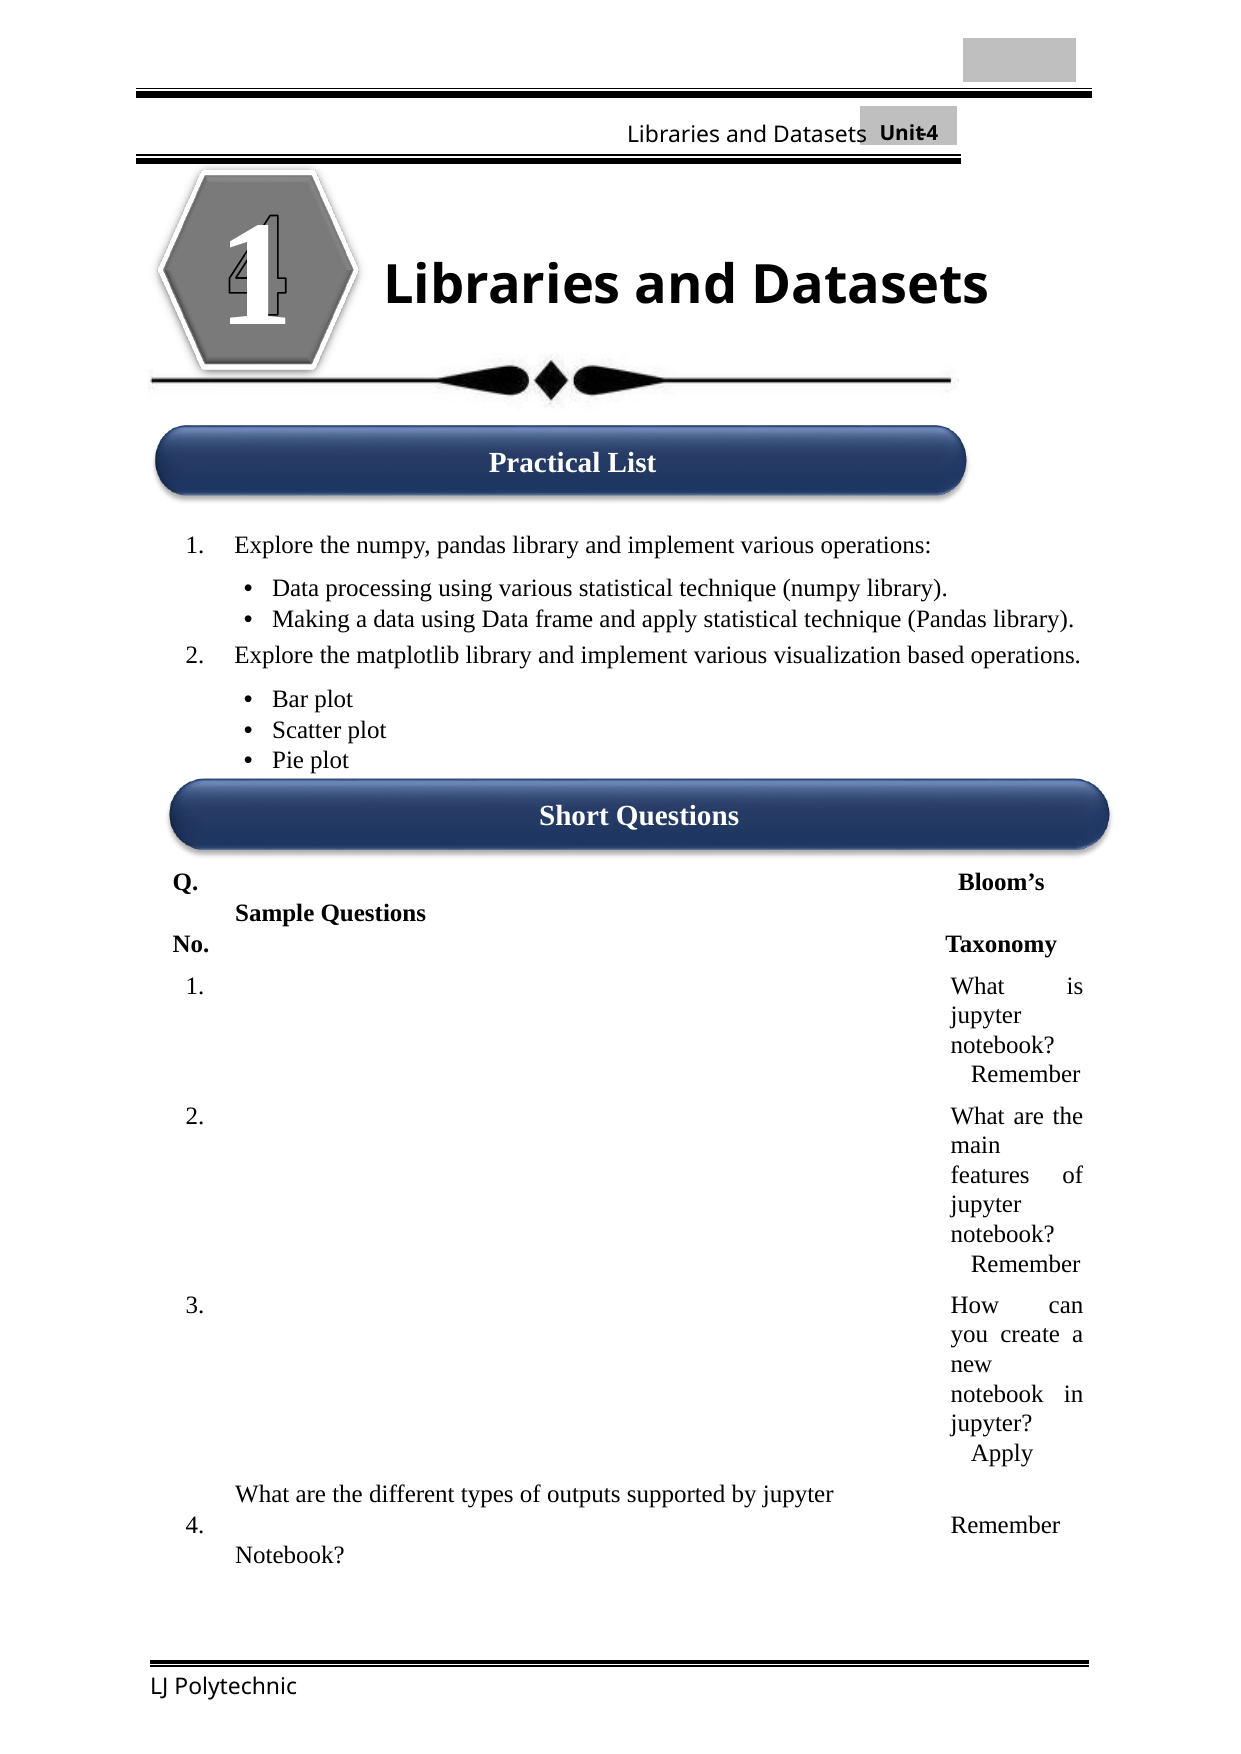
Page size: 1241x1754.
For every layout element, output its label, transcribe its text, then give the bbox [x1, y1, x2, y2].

list Making a data using Data frame and apply statistical technique (Pandas library). [243, 604, 1083, 633]
picture [161, 775, 1117, 862]
list Scatter plot [243, 714, 1083, 743]
text No. Taxonomy [146, 929, 1083, 958]
text Sample Questions [235, 898, 1083, 927]
list Pie plot [243, 745, 1083, 774]
list Bar plot [243, 684, 1083, 713]
picture [148, 422, 973, 507]
list What is jupyter notebook? Remember [185, 971, 1083, 1088]
list Explore the matplotlib library and implement various visualization based operations. [185, 640, 1083, 669]
text Notebook? [235, 1540, 1083, 1569]
list How can you create a new notebook in jupyter? Apply [185, 1290, 1083, 1467]
subtitle Q. Bloom’s [146, 867, 1083, 896]
list Data processing using various statistical technique (numpy library). [243, 573, 1083, 602]
text What are the different types of outputs supported by jupyter [235, 1479, 1083, 1508]
list Remember [185, 1510, 1083, 1538]
list What are the main features of jupyter notebook? Remember [185, 1101, 1083, 1277]
picture [145, 157, 959, 412]
list Explore the numpy, pandas library and implement various operations: [185, 530, 1083, 558]
